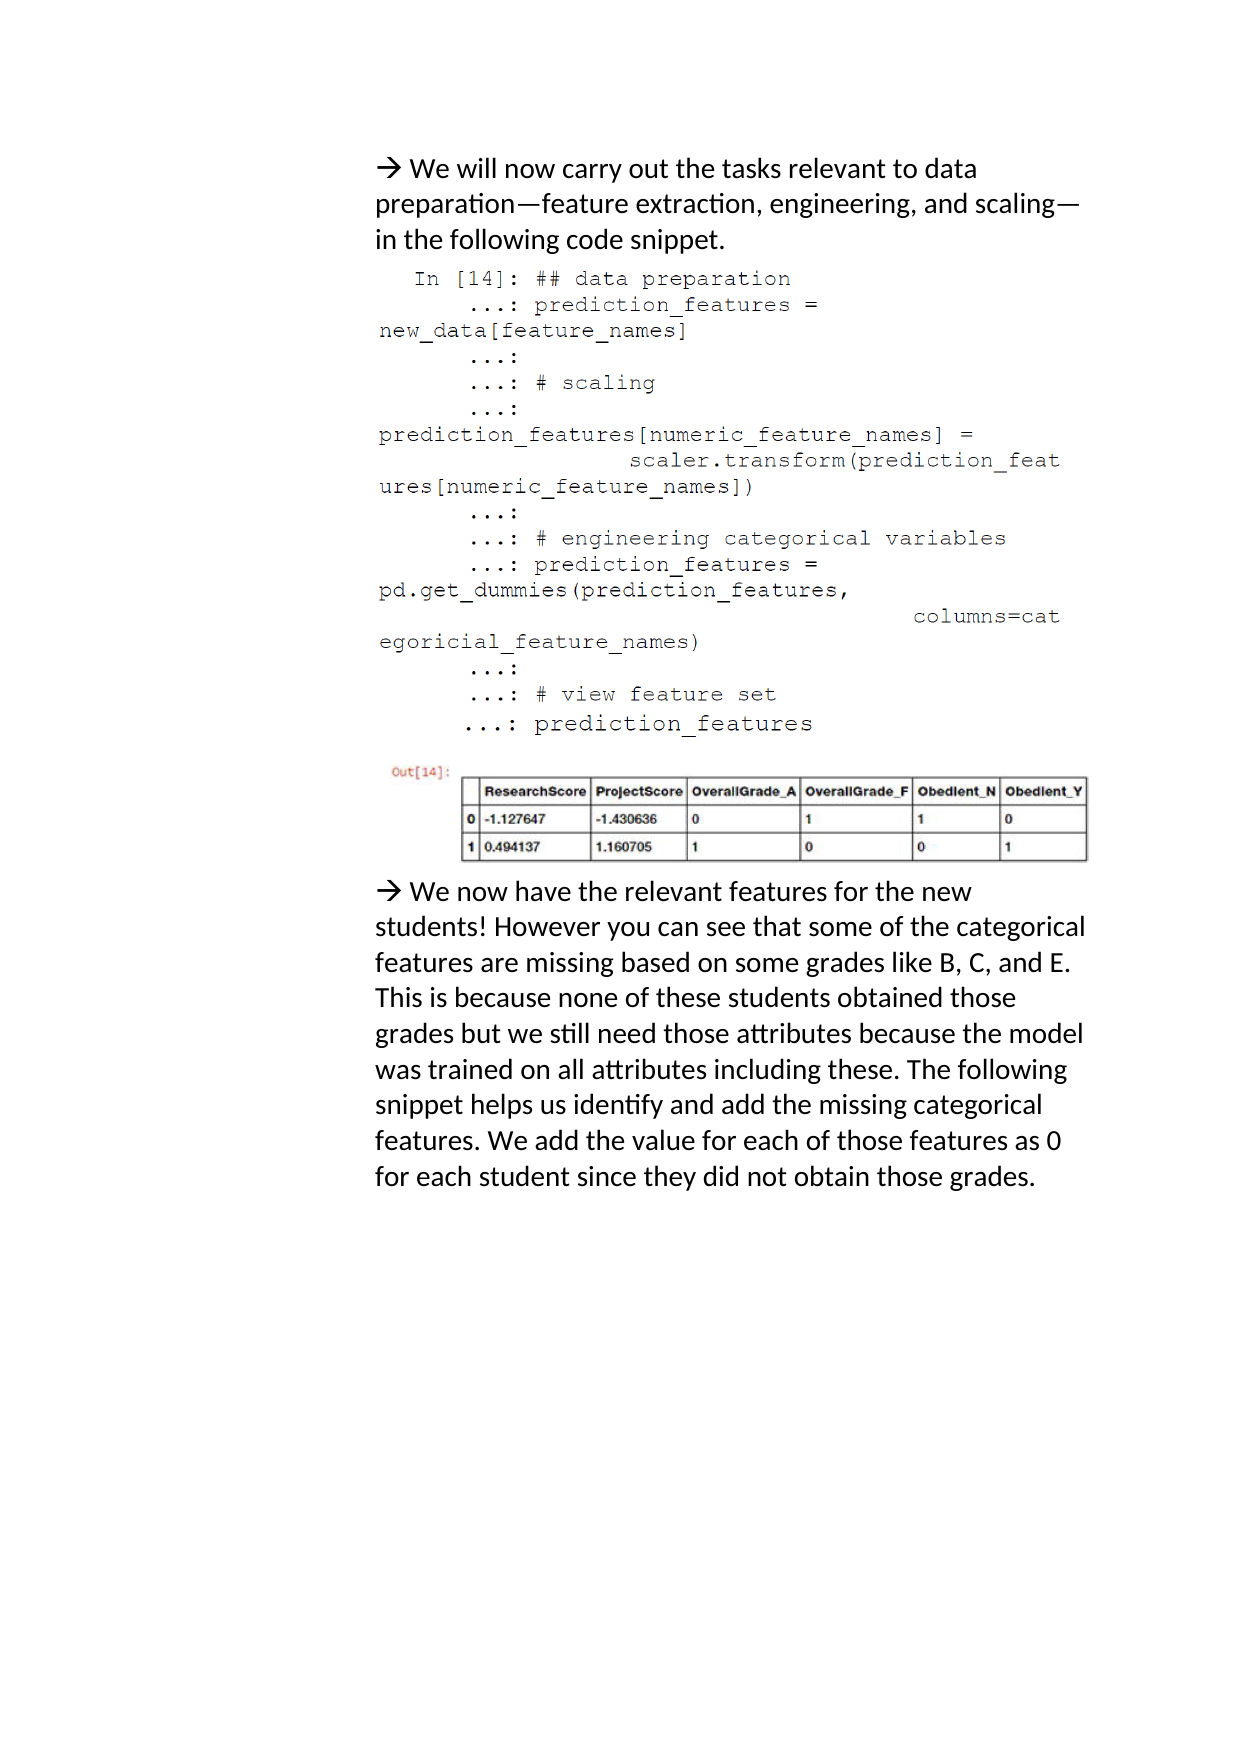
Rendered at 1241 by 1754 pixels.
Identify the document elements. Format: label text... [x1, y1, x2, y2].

picture [375, 256, 1093, 873]
text We will now carry out the tasks relevant to data preparation—feature extraction, engineering, and scaling—in the following code snippet. [375, 150, 1090, 257]
text We now have the relevant features for the new students! However you can see that some of the categorical features are missing based on some grades like B, C, and E. This is because none of these students obtained those grades but we still need those attributes because the model was trained on all attributes including these. The following snippet helps us identify and add the missing categorical features. We add the value for each of those features as 0 for each student since they did not obtain those grades. [375, 873, 1090, 1193]
